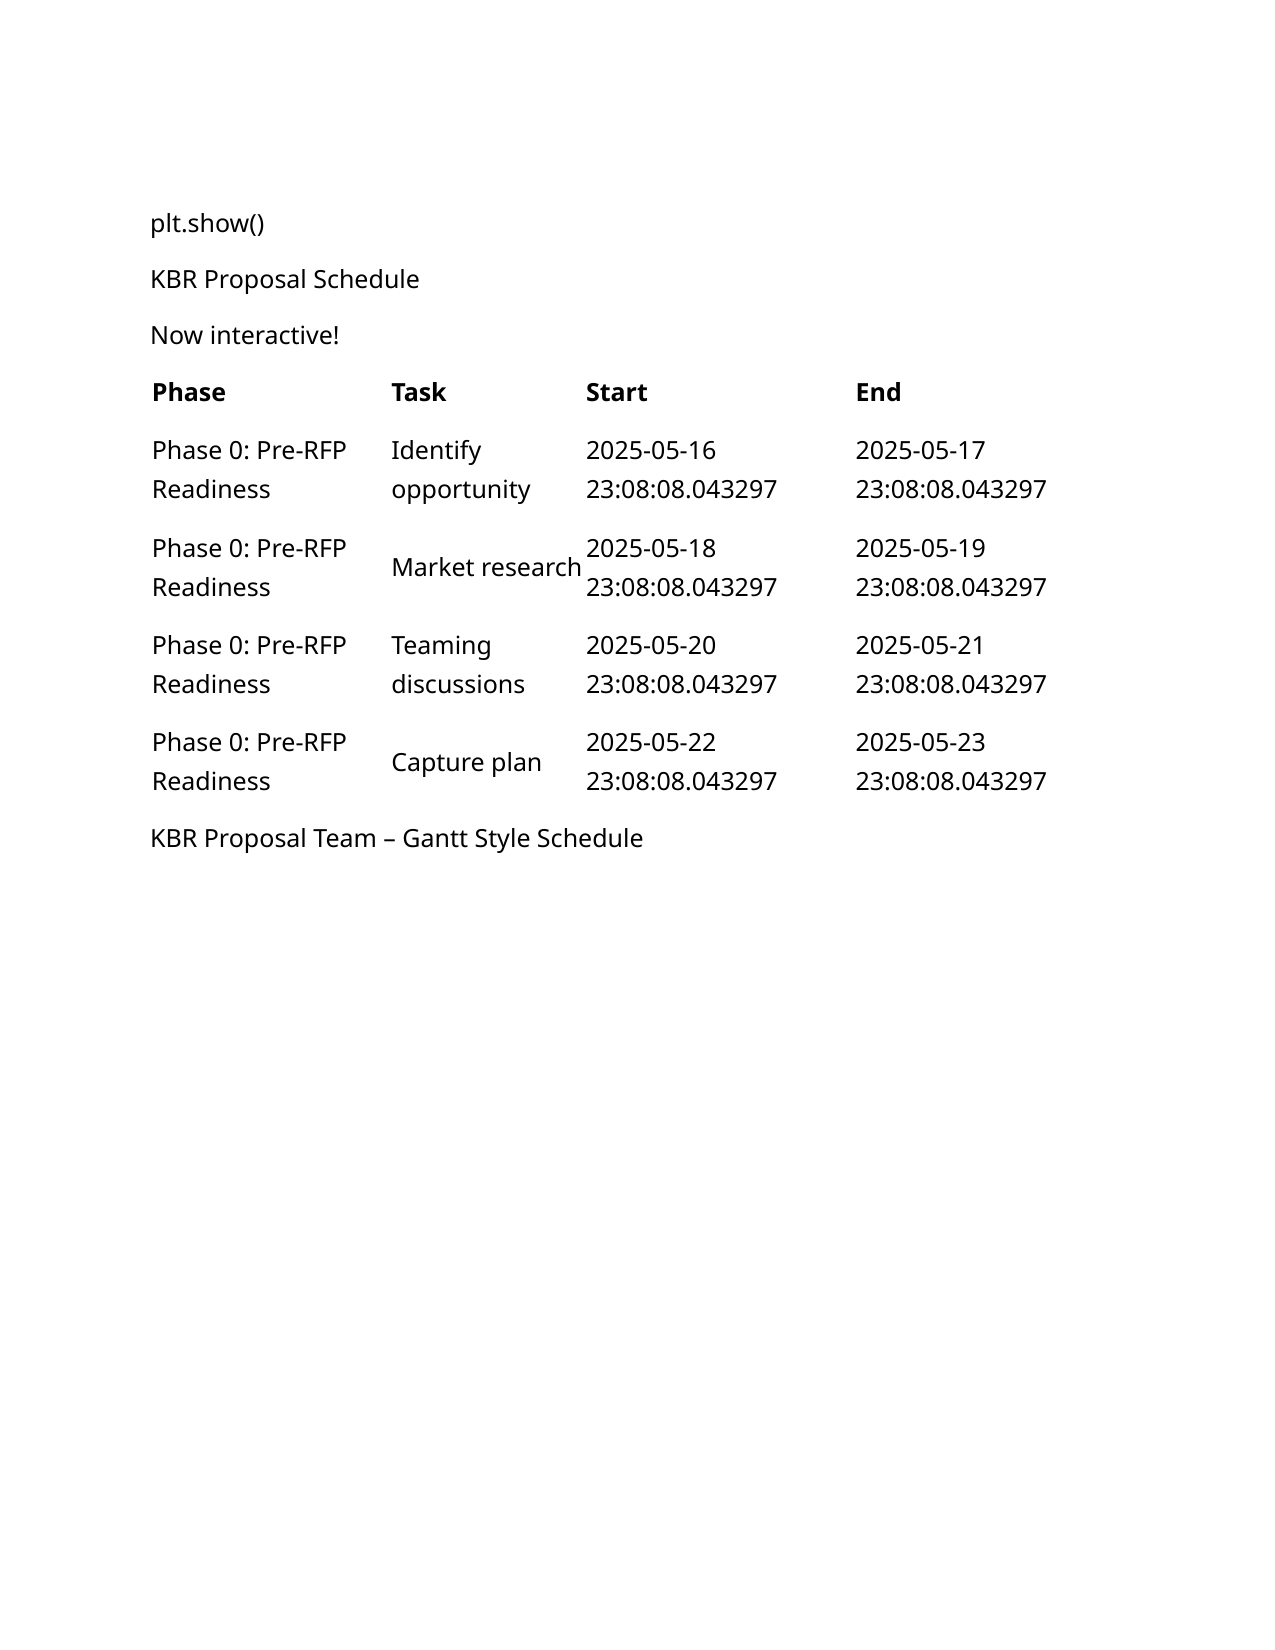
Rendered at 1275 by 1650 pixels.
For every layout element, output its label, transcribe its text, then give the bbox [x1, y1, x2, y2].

table_header Task [390, 373, 584, 431]
table_cell Phase 0: Pre-RFP Readiness [150, 431, 389, 529]
table_cell 2025-05-16 23:08:08.043297 [584, 431, 854, 529]
text KBR Proposal Schedule [150, 262, 1125, 296]
table_cell 2025-05-23 23:08:08.043297 [854, 723, 1125, 821]
text plt.show() [150, 206, 1125, 240]
table_cell 2025-05-22 23:08:08.043297 [584, 723, 854, 821]
table_cell 2025-05-19 23:08:08.043297 [854, 529, 1125, 626]
table_cell 2025-05-18 23:08:08.043297 [584, 529, 854, 626]
table_cell Identify opportunity [390, 431, 584, 529]
table_header Start [584, 373, 854, 431]
text Now interactive! [150, 317, 1125, 352]
table_cell 2025-05-20 23:08:08.043297 [584, 626, 854, 723]
table_cell 2025-05-21 23:08:08.043297 [854, 626, 1125, 723]
table_cell Capture plan [390, 723, 584, 821]
table_cell Phase 0: Pre-RFP Readiness [150, 529, 389, 626]
table_cell Market research [390, 529, 584, 626]
text KBR Proposal Team – Gantt Style Schedule [150, 821, 1125, 855]
table_cell Teaming discussions [390, 626, 584, 723]
table_header Phase [150, 373, 389, 431]
table_header End [854, 373, 1125, 431]
table_cell 2025-05-17 23:08:08.043297 [854, 431, 1125, 529]
table_cell Phase 0: Pre-RFP Readiness [150, 723, 389, 821]
table_cell Phase 0: Pre-RFP Readiness [150, 626, 389, 723]
